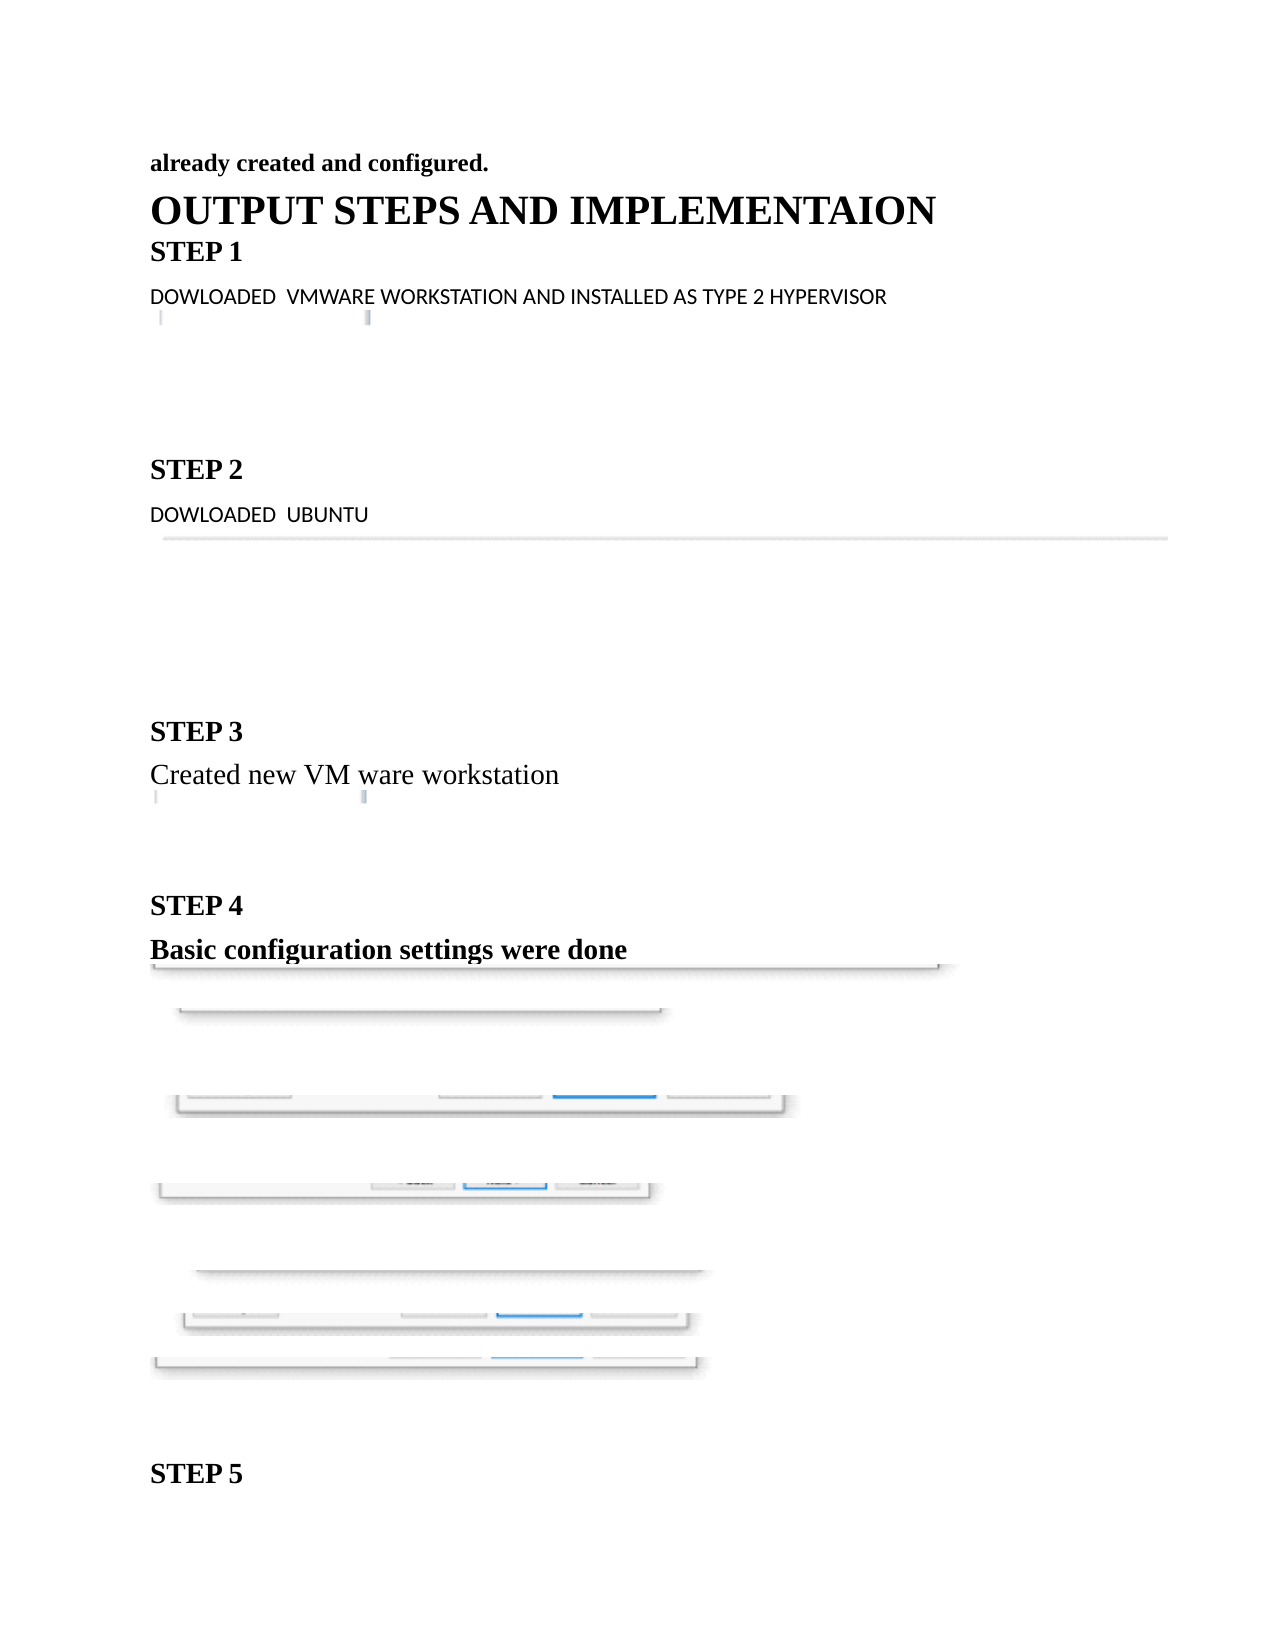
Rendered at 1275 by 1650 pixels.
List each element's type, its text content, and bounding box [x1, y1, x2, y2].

text STEP 2 [150, 458, 1125, 485]
text OUTPUT STEPS AND IMPLEMENTAION [150, 204, 1125, 229]
text DOWLOADED UBUNTU [150, 501, 1125, 528]
text STEP 1 [150, 239, 1125, 266]
text DOWLOADED VMWARE WORKSTATION AND INSTALLED AS TYPE 2 HYPERVISOR [150, 283, 1125, 310]
text Basic configuration settings were done [150, 938, 1125, 964]
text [150, 150, 1125, 177]
text Created new VM ware workstation [150, 763, 1125, 790]
text STEP 5 [150, 1462, 1125, 1488]
text STEP 4 [150, 894, 1125, 921]
text STEP 3 [150, 719, 1125, 747]
